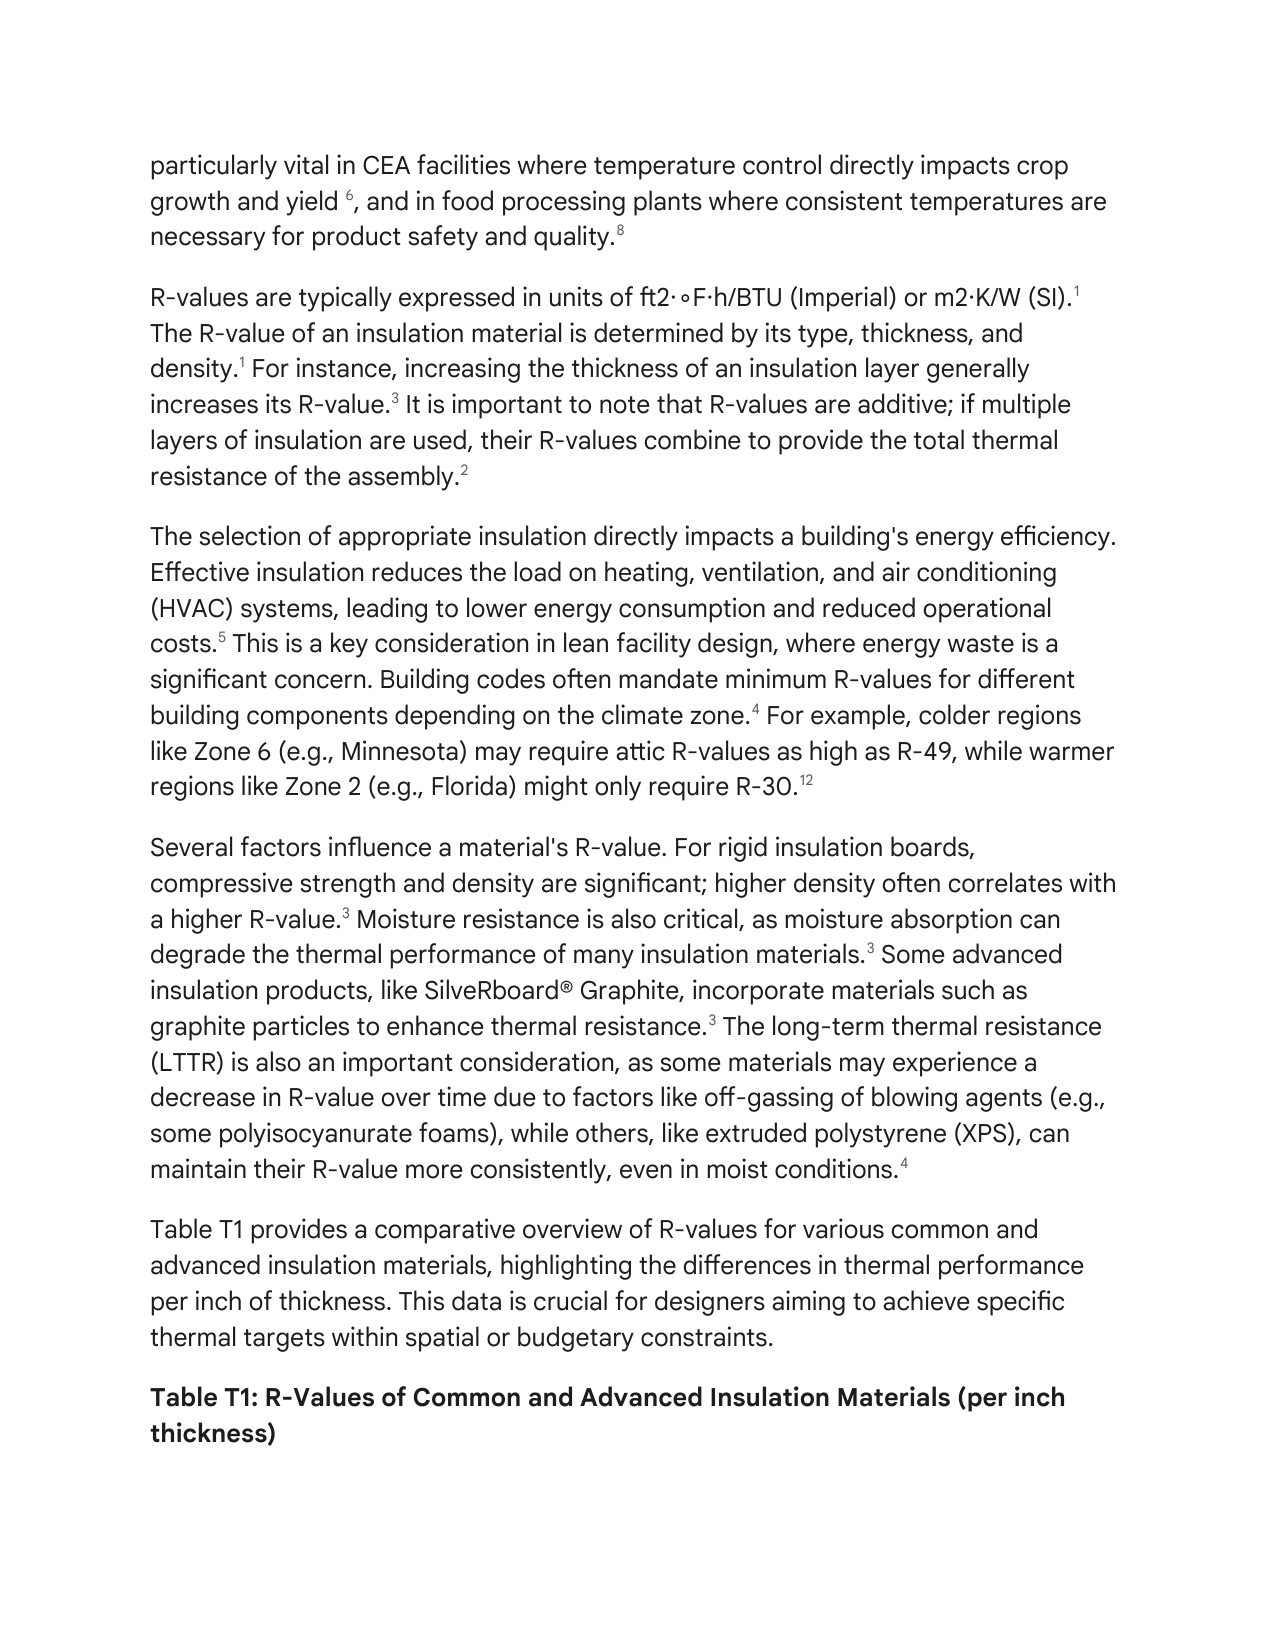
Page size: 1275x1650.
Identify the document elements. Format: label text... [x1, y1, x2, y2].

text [150, 150, 1125, 253]
text Table T1: R-Values of Common and Advanced Insulation Materials (per inch thickness) [150, 1383, 1125, 1450]
text The selection of appropriate insulation directly impacts a building's energy efficiency. Effective insulation reduces the load on heating, ventilation, and air conditioning (HVAC) systems, leading to lower energy consumption and reduced operational costs.5 This is a key consideration in lean facility design, where energy waste is a significant concern. Building codes often mandate minimum R-values for different building components depending on the climate zone.4 For example, colder regions like Zone 6 (e.g., Minnesota) may require attic R-values as high as R-49, while warmer regions like Zone 2 (e.g., Florida) might only require R-30.12 [150, 522, 1125, 803]
text R-values are typically expressed in units of ft2⋅∘F⋅h/BTU (Imperial) or m2⋅K/W (SI).1 The R-value of an insulation material is determined by its type, thickness, and density.1 For instance, increasing the thickness of an insulation layer generally increases its R-value.3 It is important to note that R-values are additive; if multiple layers of insulation are used, their R-values combine to provide the total thermal resistance of the assembly.2 [150, 282, 1125, 492]
text Several factors influence a material's R-value. For rigid insulation boards, compressive strength and density are significant; higher density often correlates with a higher R-value.3 Moisture resistance is also critical, as moisture absorption can degrade the thermal performance of many insulation materials.3 Some advanced insulation products, like SilveRboard® Graphite, incorporate materials such as graphite particles to enhance thermal resistance.3 The long-term thermal resistance (LTTR) is also an important consideration, as some materials may experience a decrease in R-value over time due to factors like off-gassing of blowing agents (e.g., some polyisocyanurate foams), while others, like extruded polystyrene (XPS), can maintain their R-value more consistently, even in moist conditions.4 [150, 832, 1125, 1185]
text Table T1 provides a comparative overview of R-values for various common and advanced insulation materials, highlighting the differences in thermal performance per inch of thickness. This data is crucial for designers aiming to achieve specific thermal targets within spatial or budgetary constraints. [150, 1215, 1125, 1353]
